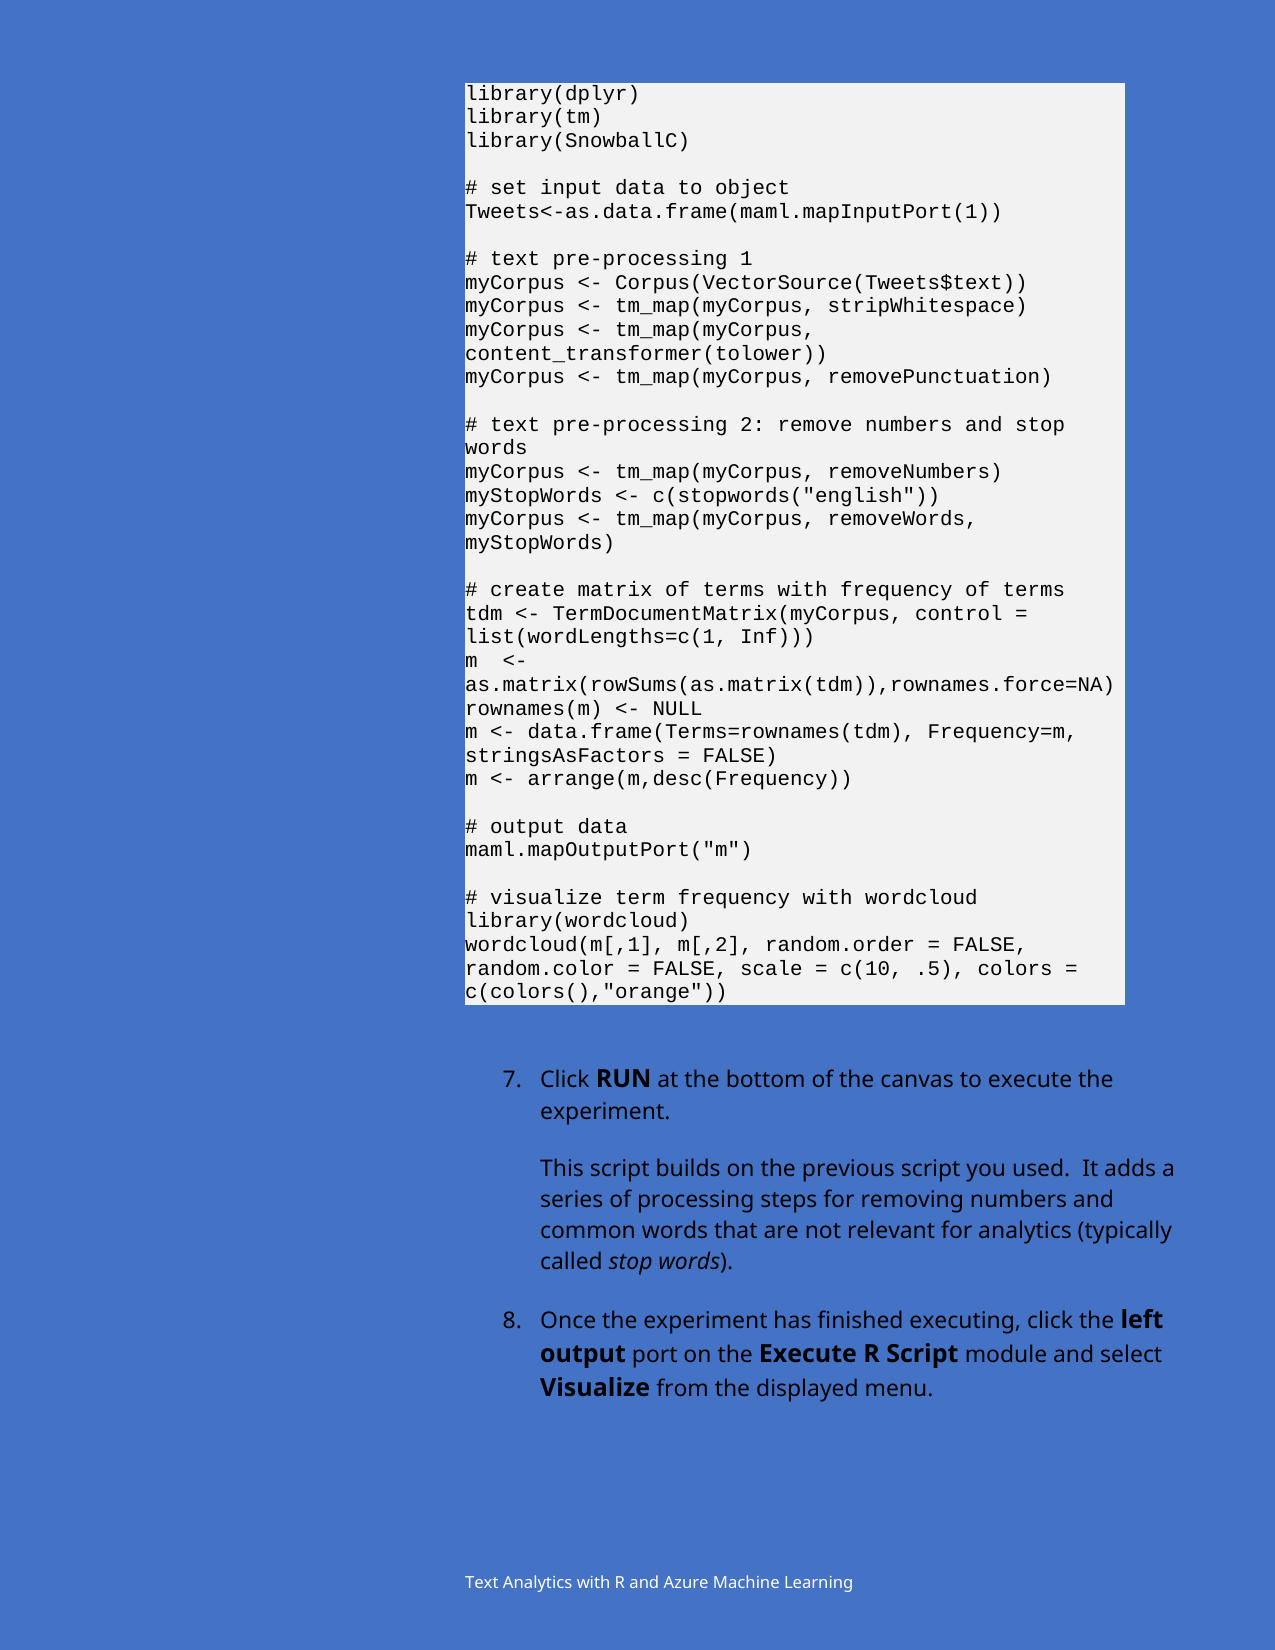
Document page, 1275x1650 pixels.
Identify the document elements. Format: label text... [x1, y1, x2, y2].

text # create matrix of terms with frequency of terms [465, 579, 1125, 603]
text myCorpus <- tm_map(myCorpus, removeNumbers) [465, 461, 1125, 485]
text # text pre-processing 1 [465, 248, 1125, 272]
text m <- data.frame(Terms=rownames(tdm), Frequency=m, stringsAsFactors = FALSE) [465, 721, 1125, 768]
text # text pre-processing 2: remove numbers and stop words [465, 414, 1125, 461]
text library(dplyr) [465, 83, 1125, 106]
text library(SnowballC) [465, 130, 1125, 154]
text wordcloud(m[,1], m[,2], random.order = FALSE, random.color = FALSE, scale = c(10, .5), colors = c(colors(),"orange")) [465, 934, 1125, 1005]
text library(wordcloud) [465, 910, 1125, 934]
text # visualize term frequency with wordcloud [465, 887, 1125, 910]
text Tweets<-as.data.frame(maml.mapInputPort(1)) [465, 201, 1125, 224]
text # output data [465, 816, 1125, 839]
text maml.mapOutputPort("m") [465, 839, 1125, 863]
text myCorpus <- tm_map(myCorpus, stripWhitespace) [465, 296, 1125, 319]
text # set input data to object [465, 177, 1125, 201]
text tdm <- TermDocumentMatrix(myCorpus, control = list(wordLengths=c(1, Inf))) [465, 603, 1125, 650]
text myCorpus <- tm_map(myCorpus, removePunctuation) [465, 366, 1125, 390]
list Once the experiment has finished executing, click the left output port on the Execute R Script module and select Visualize from the displayed menu. [502, 1301, 1200, 1404]
text myStopWords <- c(stopwords("english")) [465, 485, 1125, 508]
text myCorpus <- Corpus(VectorSource(Tweets$text)) [465, 272, 1125, 296]
text This script builds on the previous script you used. It adds a series of processing steps for removing numbers and common words that are not relevant for analytics (typically called stop words). [540, 1151, 1200, 1276]
text m <- arrange(m,desc(Frequency)) [465, 768, 1125, 792]
text myCorpus <- tm_map(myCorpus, removeWords, myStopWords) [465, 508, 1125, 556]
list Click RUN at the bottom of the canvas to execute the experiment. [502, 1061, 1200, 1126]
text rownames(m) <- NULL [465, 697, 1125, 721]
text myCorpus <- tm_map(myCorpus, content_transformer(tolower)) [465, 319, 1125, 366]
text m <- as.matrix(rowSums(as.matrix(tdm)),rownames.force=NA) [465, 650, 1125, 697]
text library(tm) [465, 106, 1125, 130]
